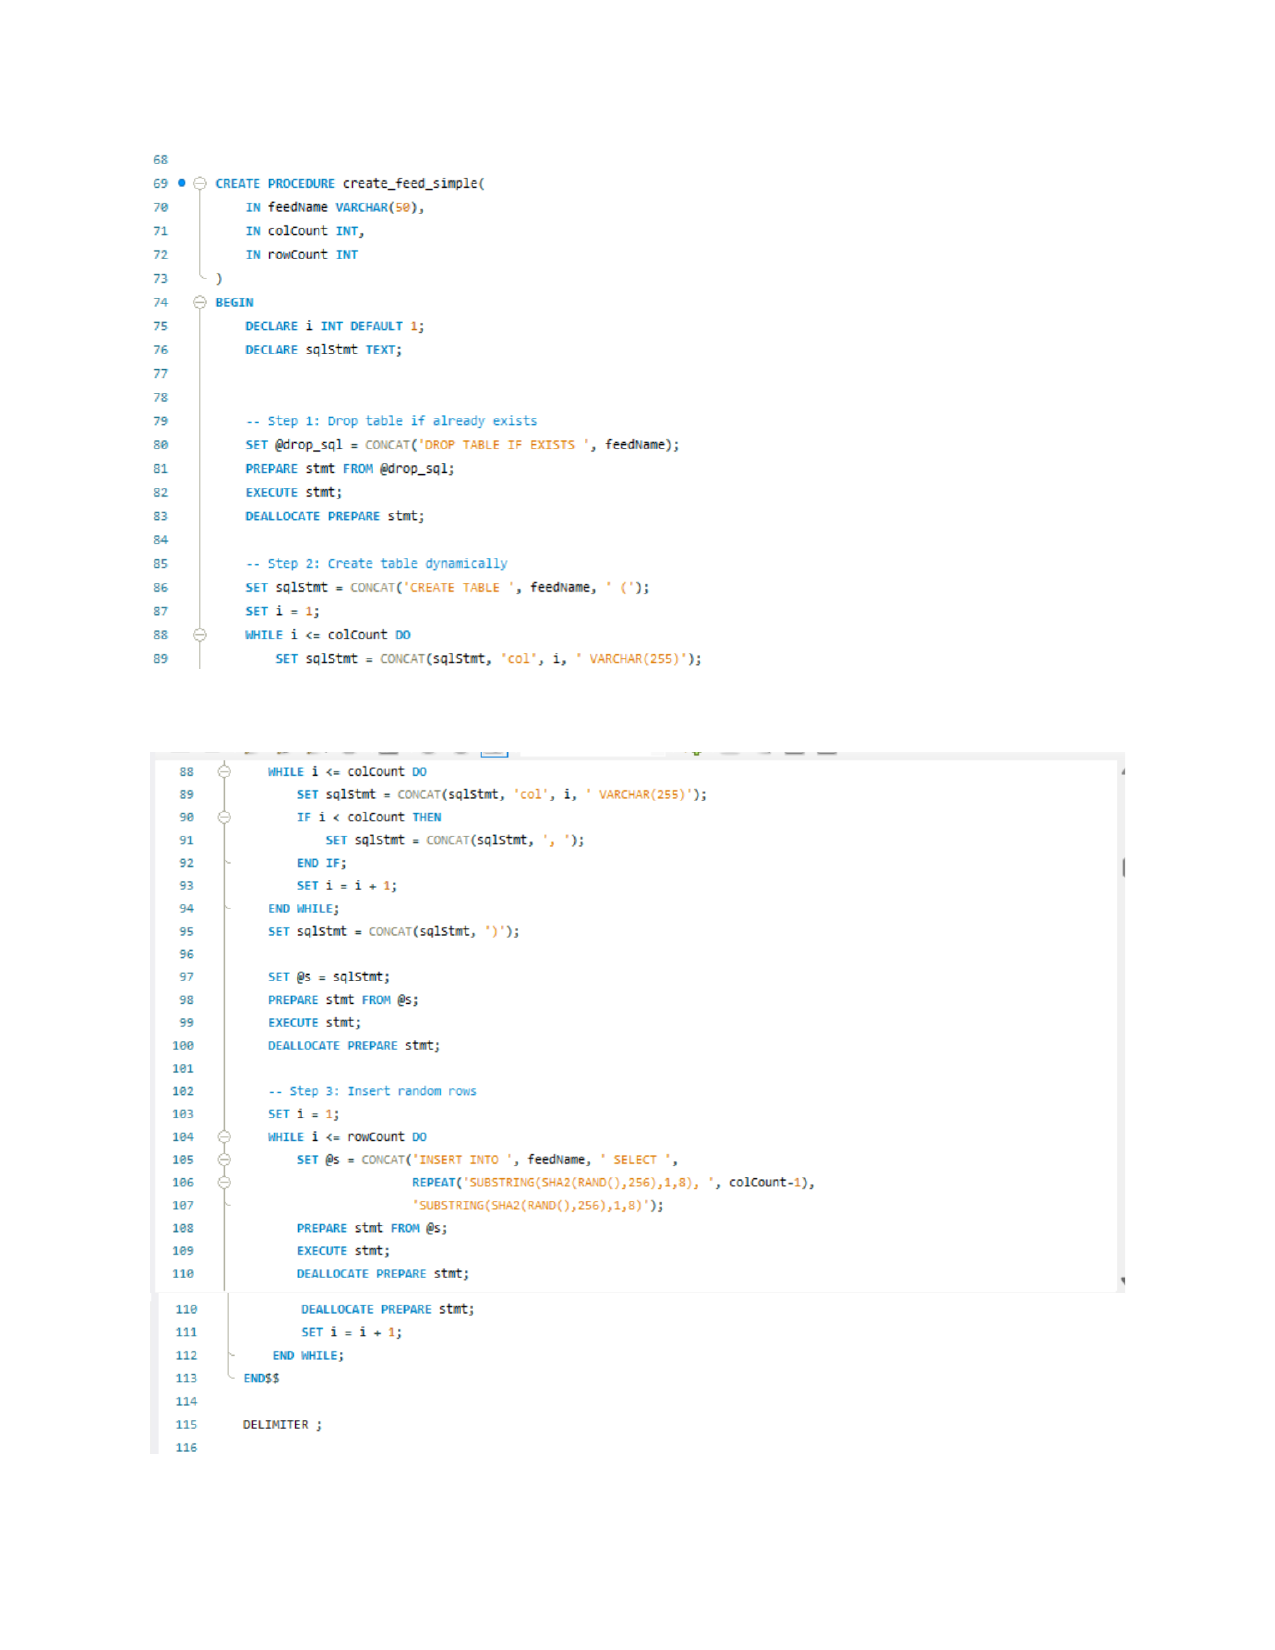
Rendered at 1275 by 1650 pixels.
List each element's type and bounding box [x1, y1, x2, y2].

picture [150, 752, 1125, 1454]
picture [150, 150, 1125, 669]
